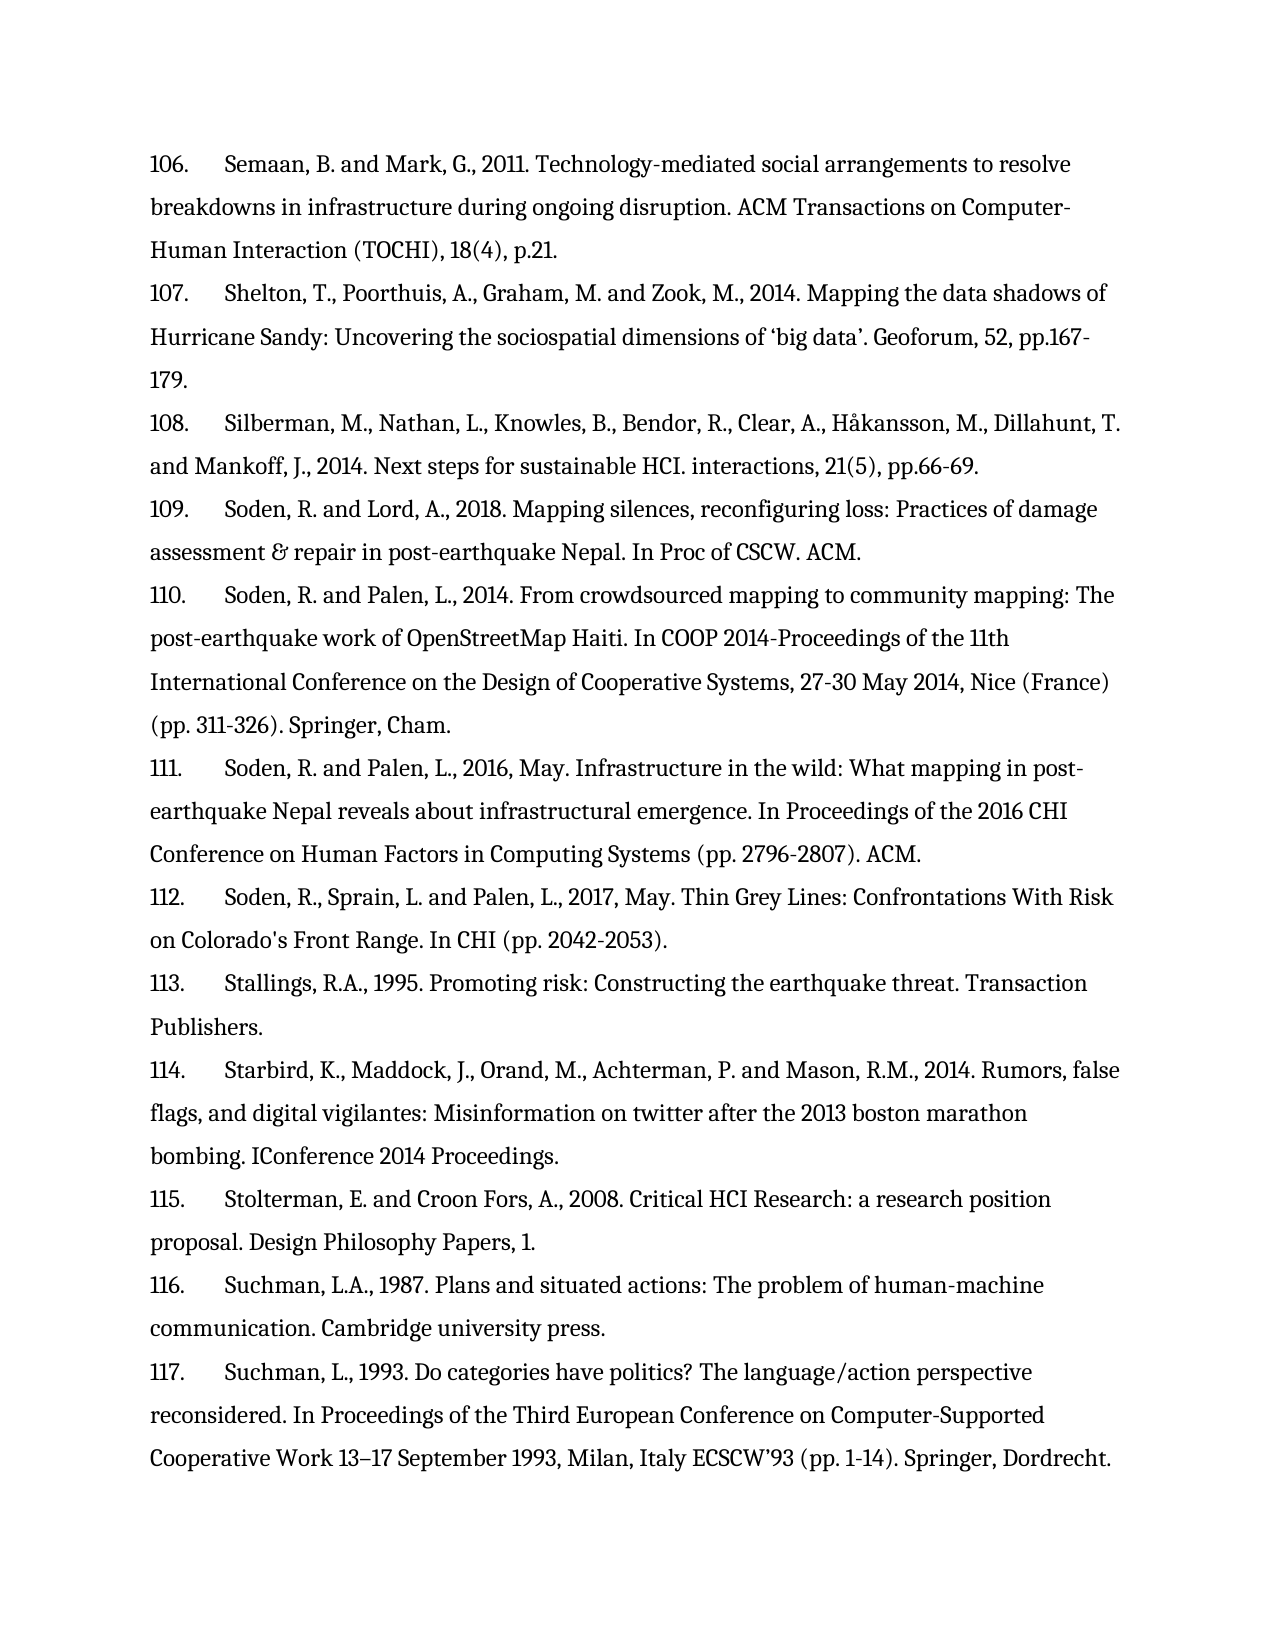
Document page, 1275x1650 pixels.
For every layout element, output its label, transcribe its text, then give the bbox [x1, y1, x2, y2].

text 109. Soden, R. and Lord, A., 2018. Mapping silences, reconfiguring loss: Practices of damage assessment & repair in post-earthquake Nepal. In Proc of CSCW. ACM. [150, 495, 1125, 567]
text 114. Starbird, K., Maddock, J., Orand, M., Achterman, P. and Mason, R.M., 2014. Rumors, false flags, and digital vigilantes: Misinformation on twitter after the 2013 boston marathon bombing. IConference 2014 Proceedings. [150, 1056, 1125, 1171]
text 113. Stallings, R.A., 1995. Promoting risk: Constructing the earthquake threat. Transaction Publishers. [150, 969, 1125, 1041]
text 111. Soden, R. and Palen, L., 2016, May. Infrastructure in the wild: What mapping in post-earthquake Nepal reveals about infrastructural emergence. In Proceedings of the 2016 CHI Conference on Human Factors in Computing Systems (pp. 2796-2807). ACM. [150, 754, 1125, 869]
text 110. Soden, R. and Palen, L., 2014. From crowdsourced mapping to community mapping: The post-earthquake work of OpenStreetMap Haiti. In COOP 2014-Proceedings of the 11th International Conference on the Design of Cooperative Systems, 27-30 May 2014, Nice (France) (pp. 311-326). Springer, Cham. [150, 581, 1125, 739]
text 106. Semaan, B. and Mark, G., 2011. Technology-mediated social arrangements to resolve breakdowns in infrastructure during ongoing disruption. ACM Transactions on Computer-Human Interaction (TOCHI), 18(4), p.21. [150, 150, 1125, 265]
text 117. Suchman, L., 1993. Do categories have politics? The language/action perspective reconsidered. In Proceedings of the Third European Conference on Computer-Supported Cooperative Work 13–17 September 1993, Milan, Italy ECSCW’93 (pp. 1-14). Springer, Dordrecht. [150, 1357, 1125, 1472]
text 116. Suchman, L.A., 1987. Plans and situated actions: The problem of human-machine communication. Cambridge university press. [150, 1271, 1125, 1343]
text 112. Soden, R., Sprain, L. and Palen, L., 2017, May. Thin Grey Lines: Confrontations With Risk on Colorado's Front Range. In CHI (pp. 2042-2053). [150, 883, 1125, 955]
text 107. Shelton, T., Poorthuis, A., Graham, M. and Zook, M., 2014. Mapping the data shadows of Hurricane Sandy: Uncovering the sociospatial dimensions of ‘big data’. Geoforum, 52, pp.167-179. [150, 279, 1125, 394]
text 115. Stolterman, E. and Croon Fors, A., 2008. Critical HCI Research: a research position proposal. Design Philosophy Papers, 1. [150, 1185, 1125, 1257]
text 108. Silberman, M., Nathan, L., Knowles, B., Bendor, R., Clear, A., Håkansson, M., Dillahunt, T. and Mankoff, J., 2014. Next steps for sustainable HCI. interactions, 21(5), pp.66-69. [150, 409, 1125, 481]
